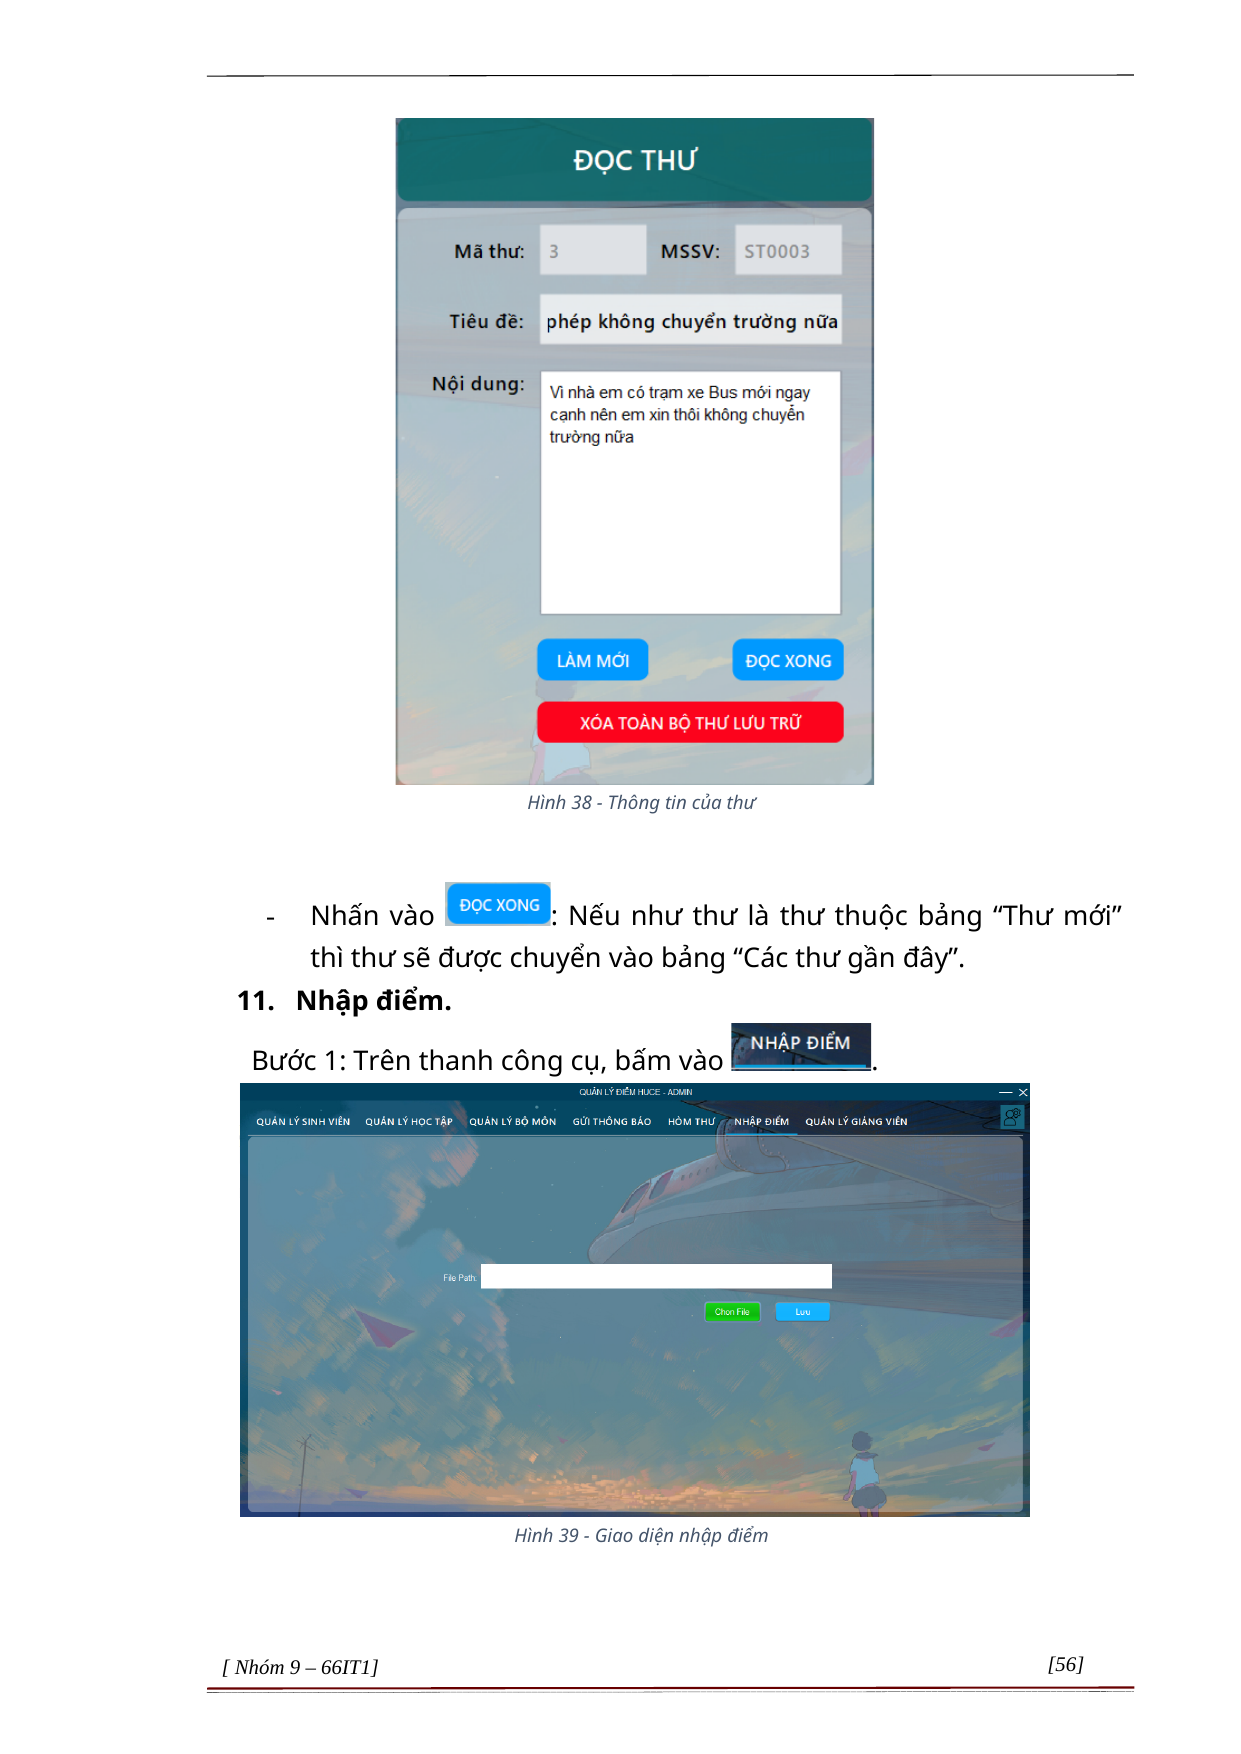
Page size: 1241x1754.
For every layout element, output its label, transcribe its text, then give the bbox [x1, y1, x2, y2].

list Nhấn vào : Nếu như thư là thư thuộc bảng “Thư mới” thì thư sẽ được chuyển vào bảng “Các thư gần đây”. [266, 882, 1122, 976]
text Hình 38 - Thông tin của thư [162, 790, 1122, 815]
picture [239, 1101, 1030, 1517]
list Nhập điểm. [236, 981, 1122, 1018]
picture [445, 882, 551, 926]
picture [679, 1090, 689, 1094]
picture [731, 1023, 872, 1071]
text Hình 39 - Giao diện nhập điểm [162, 1522, 1122, 1547]
picture [395, 118, 875, 785]
list Bước 1: Trên thanh công cụ, bấm vào . [251, 1023, 1122, 1078]
